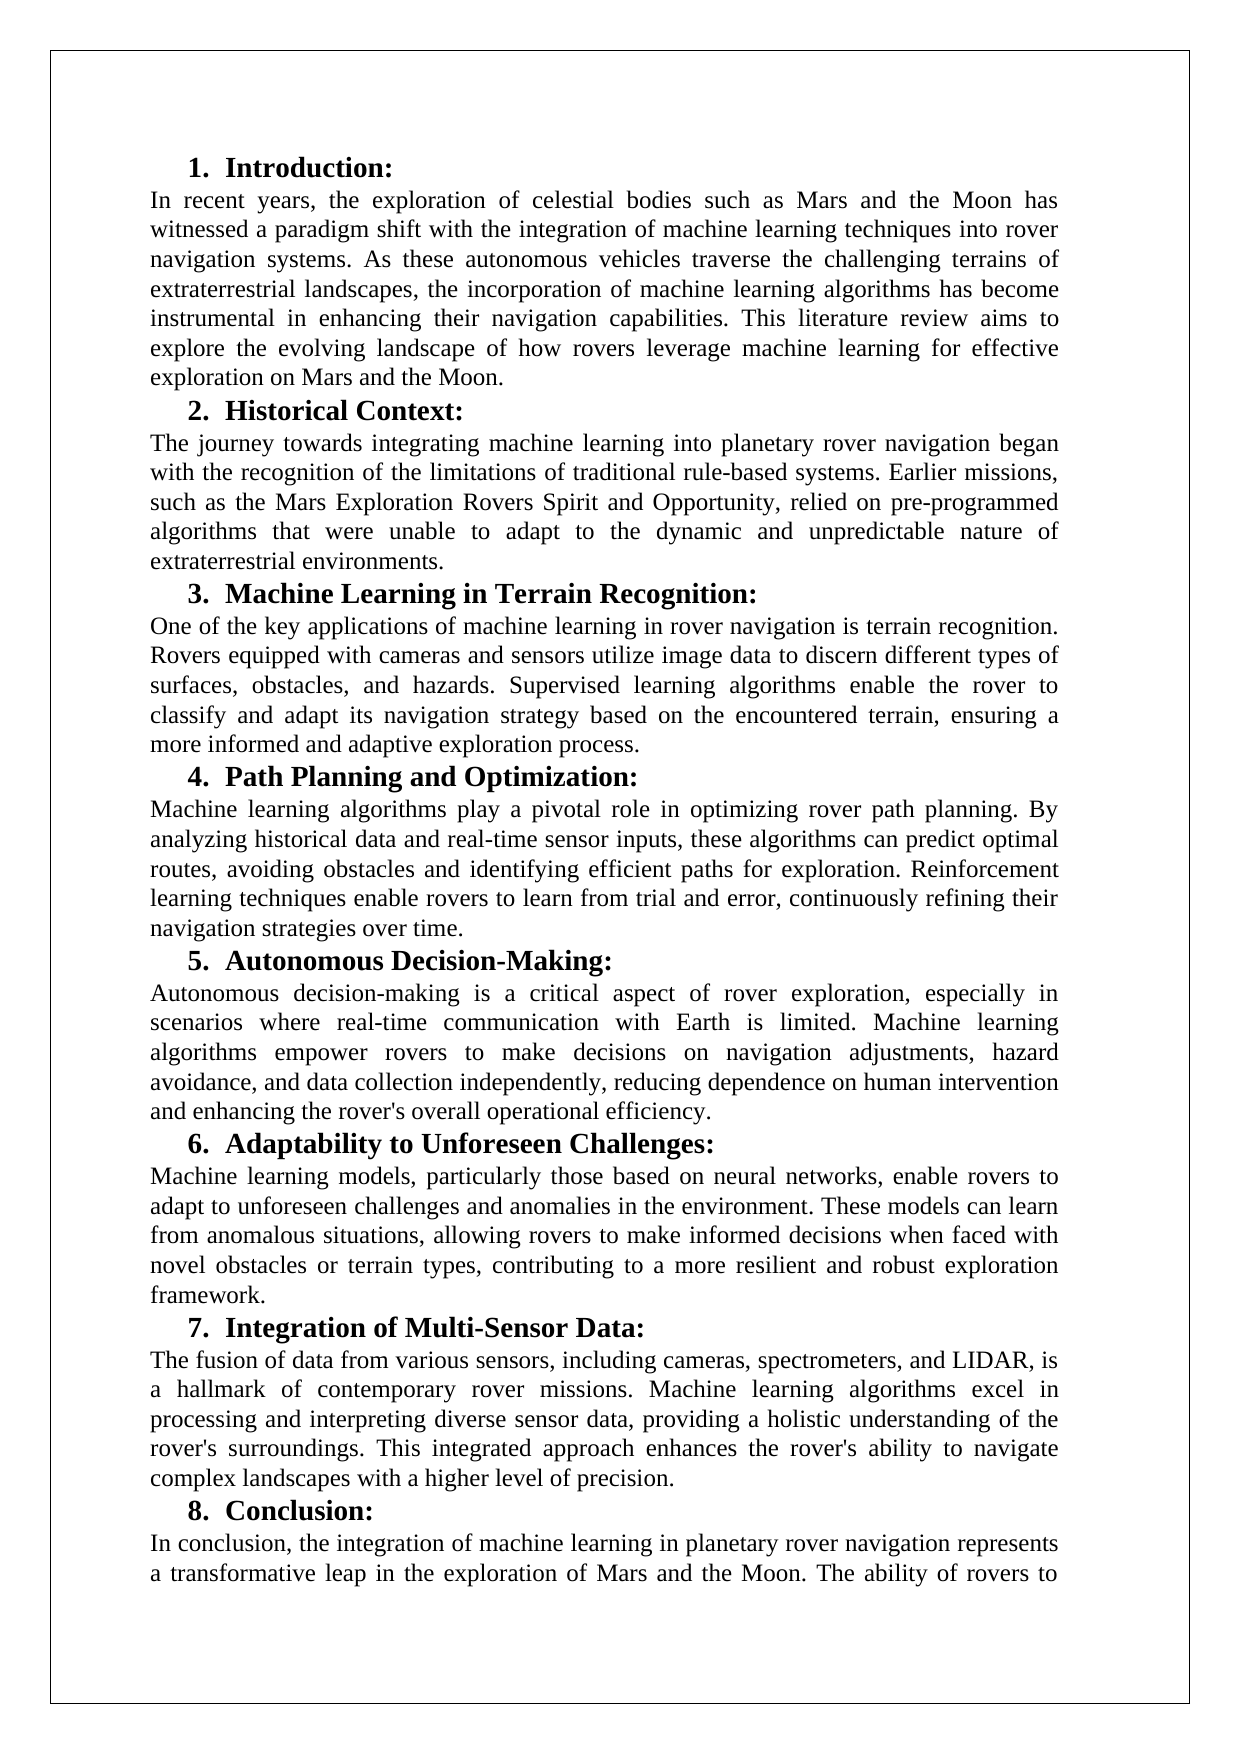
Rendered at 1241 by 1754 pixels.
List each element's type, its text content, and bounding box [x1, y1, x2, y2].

text In recent years, the exploration of celestial bodies such as Mars and the Moon has witnessed a paradigm shift with the integration of machine learning techniques into rover navigation systems. As these autonomous vehicles traverse the challenging terrains of extraterrestrial landscapes, the incorporation of machine learning algorithms has become instrumental in enhancing their navigation capabilities. This literature review aims to explore the evolving landscape of how rovers leverage machine learning for effective exploration on Mars and the Moon. [150, 185, 1060, 391]
list Path Planning and Optimization: [187, 759, 1060, 793]
list Machine Learning in Terrain Recognition: [187, 576, 1060, 609]
text The fusion of data from various sensors, including cameras, spectrometers, and LIDAR, is a hallmark of contemporary rover missions. Machine learning algorithms excel in processing and interpreting diverse sensor data, providing a holistic understanding of the rover's surroundings. This integrated approach enhances the rover's ability to navigate complex landscapes with a higher level of precision. [150, 1345, 1060, 1492]
text Machine learning algorithms play a pivotal role in optimizing rover path planning. By analyzing historical data and real-time sensor inputs, these algorithms can predict optimal routes, avoiding obstacles and identifying efficient paths for exploration. Reinforcement learning techniques enable rovers to learn from trial and error, continuously refining their navigation strategies over time. [150, 794, 1060, 942]
list Conclusion: [187, 1493, 1060, 1527]
text One of the key applications of machine learning in rover navigation is terrain recognition. Rovers equipped with cameras and sensors utilize image data to discern different types of surfaces, obstacles, and hazards. Supervised learning algorithms enable the rover to classify and adapt its navigation strategy based on the encountered terrain, ensuring a more informed and adaptive exploration process. [150, 611, 1060, 758]
text Machine learning models, particularly those based on neural networks, enable rovers to adapt to unforeseen challenges and anomalies in the environment. These models can learn from anomalous situations, allowing rovers to make informed decisions when faced with novel obstacles or terrain types, contributing to a more resilient and robust exploration framework. [150, 1161, 1060, 1308]
list Integration of Multi-Sensor Data: [187, 1310, 1060, 1343]
list Autonomous Decision-Making: [187, 943, 1060, 976]
list Adaptability to Unforeseen Challenges: [187, 1126, 1060, 1160]
text Autonomous decision-making is a critical aspect of rover exploration, especially in scenarios where real-time communication with Earth is limited. Machine learning algorithms empower rovers to make decisions on navigation adjustments, hazard avoidance, and data collection independently, reducing dependence on human intervention and enhancing the rover's overall operational efficiency. [150, 978, 1060, 1125]
text The journey towards integrating machine learning into planetary rover navigation began with the recognition of the limitations of traditional rule-based systems. Earlier missions, such as the Mars Exploration Rovers Spirit and Opportunity, relied on pre-programmed algorithms that were unable to adapt to the dynamic and unpredictable nature of extraterrestrial environments. [150, 428, 1060, 575]
list Introduction: [187, 150, 1060, 183]
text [150, 1528, 1060, 1587]
list Historical Context: [187, 393, 1060, 426]
